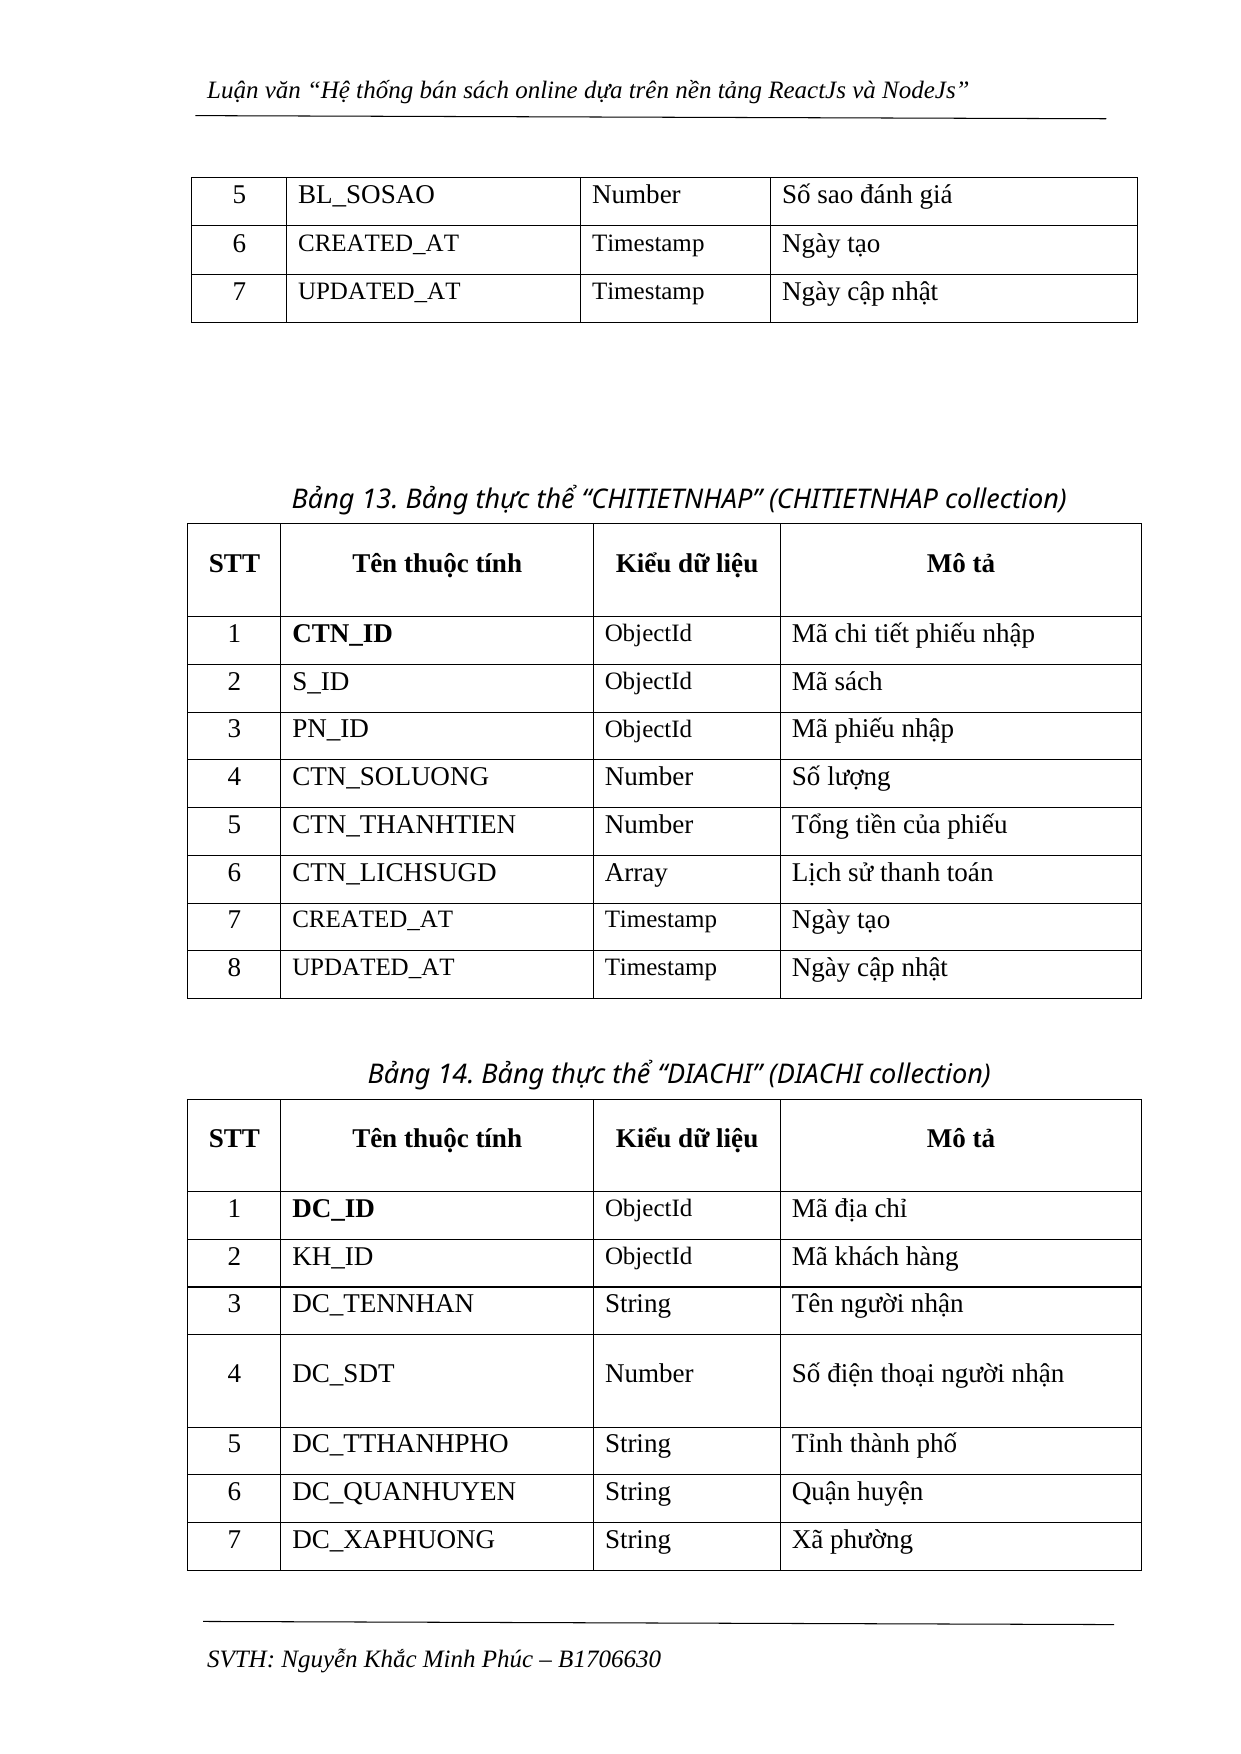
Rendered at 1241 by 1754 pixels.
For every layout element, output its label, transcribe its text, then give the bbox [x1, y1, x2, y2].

table_cell Tên người nhận [781, 1288, 1141, 1334]
table_cell String [594, 1523, 780, 1570]
table_cell Số lượng [781, 760, 1141, 807]
table_cell Ngày tạo [771, 226, 1137, 274]
table_cell String [594, 1288, 780, 1334]
table_header Kiểu dữ liệu [594, 1100, 780, 1191]
table_cell DC_XAPHUONG [281, 1523, 593, 1570]
table_cell 4 [188, 760, 280, 807]
table_header Tên thuộc tính [281, 1100, 593, 1191]
table_cell UPDATED_AT [287, 275, 580, 322]
table_cell 3 [188, 713, 280, 759]
table_cell PN_ID [281, 713, 593, 759]
table_cell CTN_ID [281, 617, 593, 664]
table_cell 8 [188, 951, 280, 998]
table_cell Lịch sử thanh toán [781, 856, 1141, 902]
table_cell Timestamp [594, 904, 780, 950]
table_cell CTN_SOLUONG [281, 760, 593, 807]
table_cell Tỉnh thành phố [781, 1428, 1141, 1474]
table_cell Số sao đánh giá [771, 178, 1137, 225]
table_header STT [188, 1100, 280, 1191]
table_cell 7 [192, 275, 286, 322]
table_header Kiểu dữ liệu [594, 524, 780, 616]
table_cell Number [594, 808, 780, 855]
table_header Tên thuộc tính [281, 524, 593, 616]
table_cell ObjectId [594, 713, 780, 759]
table_cell Array [594, 856, 780, 902]
table_cell String [594, 1475, 780, 1522]
table_cell 5 [192, 178, 286, 225]
table_cell UPDATED_AT [281, 951, 593, 998]
table_cell Mã địa chỉ [781, 1192, 1141, 1239]
table_cell 7 [188, 904, 280, 950]
table_cell ObjectId [594, 617, 780, 664]
table_cell Quận huyện [781, 1475, 1141, 1522]
table_cell 2 [188, 665, 280, 712]
table_cell Tổng tiền của phiếu [781, 808, 1141, 855]
table_cell CREATED_AT [287, 226, 580, 274]
table_cell DC_QUANHUYEN [281, 1475, 593, 1522]
table_cell Ngày cập nhật [771, 275, 1137, 322]
table_cell Timestamp [581, 275, 770, 322]
table_header STT [188, 524, 280, 616]
table_cell S_ID [281, 665, 593, 712]
table_cell DC_TENNHAN [281, 1288, 593, 1334]
table_header Mô tả [781, 1100, 1141, 1191]
table_cell 6 [188, 856, 280, 902]
table_cell Số điện thoại người nhận [781, 1335, 1141, 1427]
table_cell Mã phiếu nhập [781, 713, 1141, 759]
table_cell 7 [188, 1523, 280, 1570]
table_cell Ngày tạo [781, 904, 1141, 950]
table_cell CREATED_AT [281, 904, 593, 950]
table_cell DC_TTHANHPHO [281, 1428, 593, 1474]
table_cell CTN_LICHSUGD [281, 856, 593, 902]
table_cell DC_SDT [281, 1335, 593, 1427]
table_cell Mã khách hàng [781, 1240, 1141, 1286]
table_cell Xã phường [781, 1523, 1141, 1570]
table_cell Number [594, 1335, 780, 1427]
table_cell Timestamp [594, 951, 780, 998]
table_cell 6 [188, 1475, 280, 1522]
table_cell 5 [188, 1428, 280, 1474]
table_cell 3 [188, 1288, 280, 1334]
table_cell Number [594, 760, 780, 807]
table_cell Number [581, 178, 770, 225]
table_cell ObjectId [594, 1192, 780, 1239]
table_cell Mã sách [781, 665, 1141, 712]
table_cell String [594, 1428, 780, 1474]
table_cell Ngày cập nhật [781, 951, 1141, 998]
table_cell 1 [188, 1192, 280, 1239]
table_cell DC_ID [281, 1192, 593, 1239]
table_cell ObjectId [594, 1240, 780, 1286]
table_cell Mã chi tiết phiếu nhập [781, 617, 1141, 664]
table_cell BL_SOSAO [287, 178, 580, 225]
table_cell CTN_THANHTIEN [281, 808, 593, 855]
table_header Mô tả [781, 524, 1141, 616]
table_cell 4 [188, 1335, 280, 1427]
table_cell Timestamp [581, 226, 770, 274]
table_cell 1 [188, 617, 280, 664]
table_cell 2 [188, 1240, 280, 1286]
table_cell KH_ID [281, 1240, 593, 1286]
table_cell ObjectId [594, 665, 780, 712]
table_cell 5 [188, 808, 280, 855]
table_cell 6 [192, 226, 286, 274]
